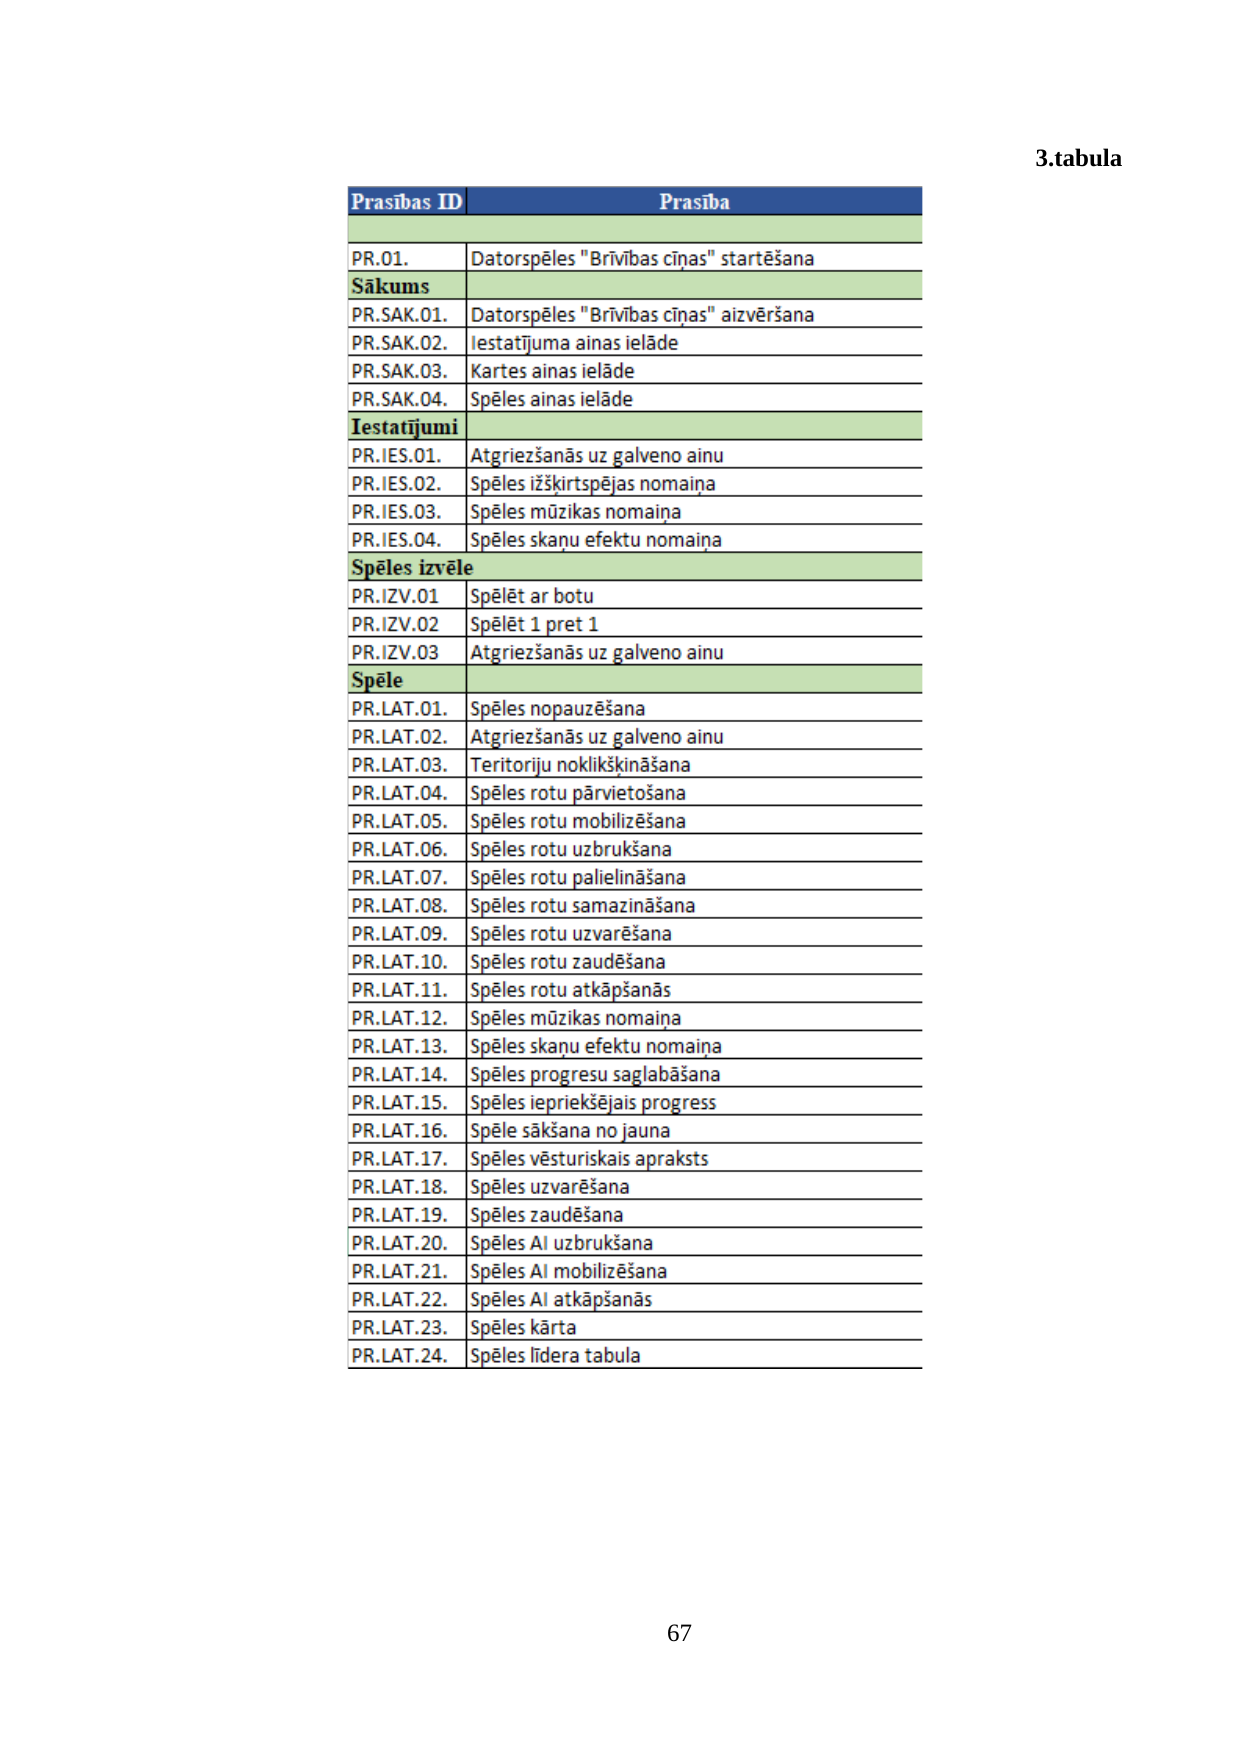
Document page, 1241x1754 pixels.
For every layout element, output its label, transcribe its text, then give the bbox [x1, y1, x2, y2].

picture [347, 186, 923, 1369]
list 3.tabula [311, 143, 1122, 172]
